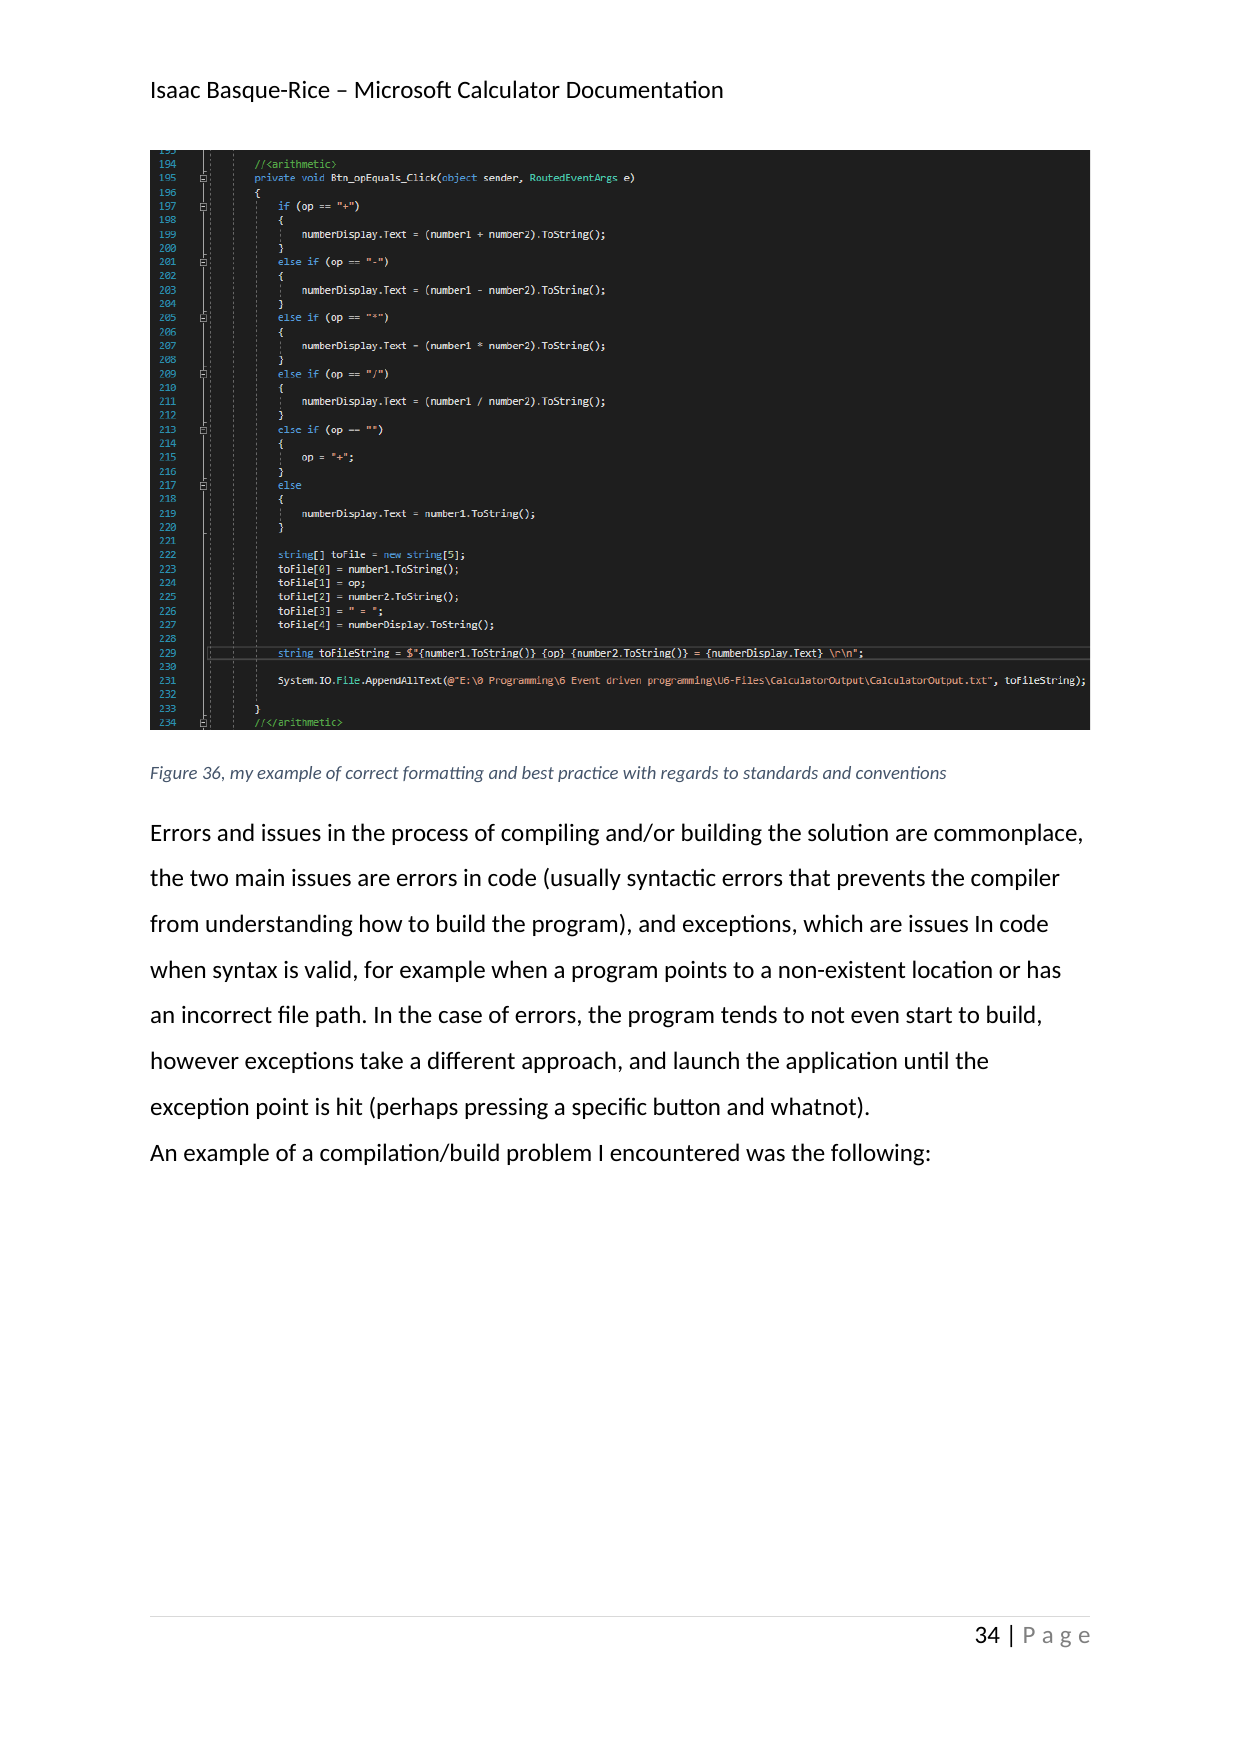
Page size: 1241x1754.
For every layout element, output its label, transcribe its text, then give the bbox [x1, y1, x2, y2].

text Figure 36, my example of correct formatting and best practice with regards to standards and conventions [150, 762, 1090, 784]
picture [150, 150, 1091, 730]
text An example of a compilation/build problem I encountered was the following: [150, 1137, 1090, 1167]
text Errors and issues in the process of compiling and/or building the solution are commonplace, the two main issues are errors in code (usually syntactic errors that prevents the compiler from understanding how to build the program), and exceptions, which are issues In code when syntax is valid, for example when a program points to a non-existent location or has an incorrect file path. In the case of errors, the program tends to not even start to build, however exceptions take a different approach, and launch the application until the exception point is hit (perhaps pressing a specific button and whatnot). [150, 817, 1090, 1122]
